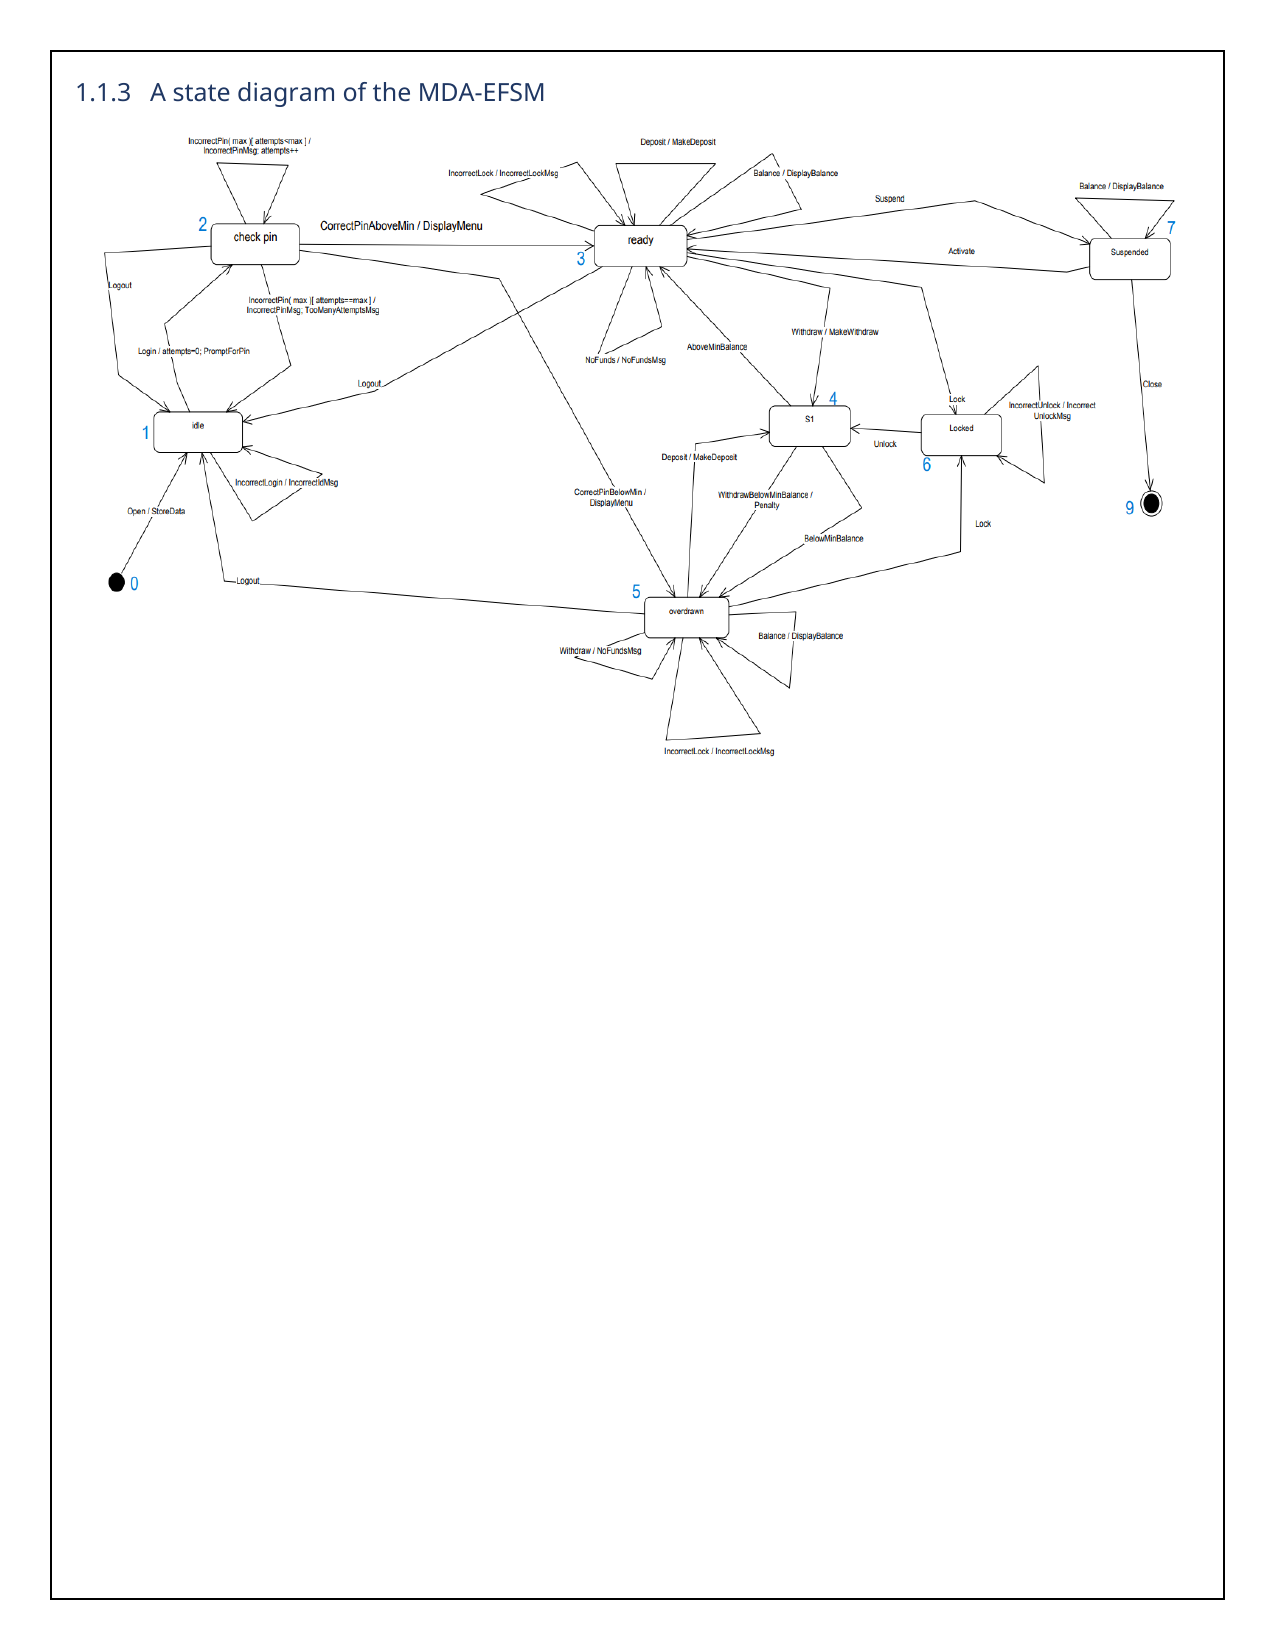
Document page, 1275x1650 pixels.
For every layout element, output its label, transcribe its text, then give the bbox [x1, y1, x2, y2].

picture [75, 111, 1200, 775]
subtitle A state diagram of the MDA-EFSM [75, 75, 1200, 109]
